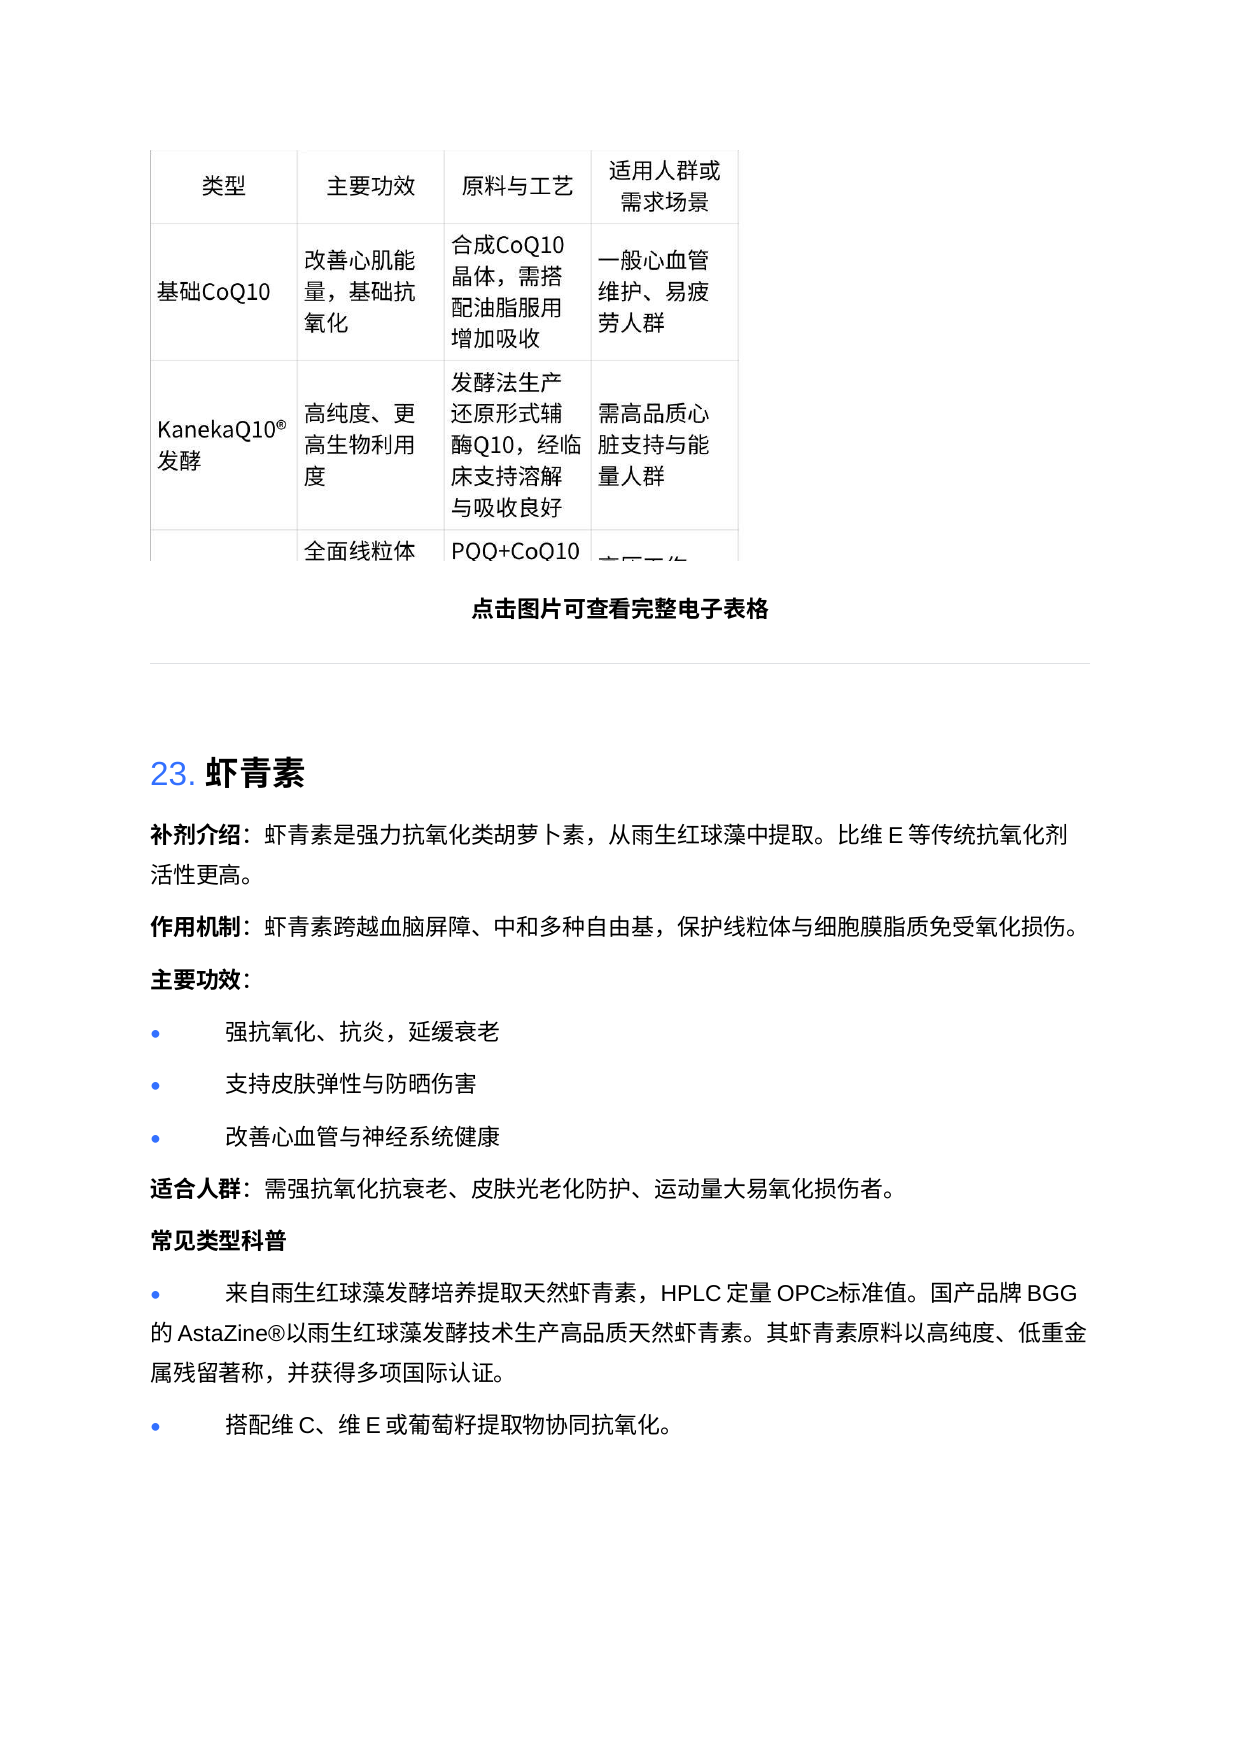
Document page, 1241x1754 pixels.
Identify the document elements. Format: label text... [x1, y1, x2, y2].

text 主要功效： [150, 961, 1090, 995]
text 常见类型科普 [150, 1223, 1090, 1256]
list 强抗氧化、抗炎，延缓衰老 [150, 1014, 1090, 1047]
list 搭配维C、维E或葡萄籽提取物协同抗氧化。 [150, 1407, 1090, 1440]
text 补剂介绍：虾青素是强力抗氧化类胡萝卜素，从雨生红球藻中提取。比维E等传统抗氧化剂活性更高。 [150, 817, 1090, 890]
list 支持皮肤弹性与防晒伤害 [150, 1066, 1090, 1099]
list 改善心血管与神经系统健康 [150, 1118, 1090, 1152]
picture [150, 150, 1013, 561]
text 作用机制：虾青素跨越血脑屏障、中和多种自由基，保护线粒体与细胞膜脂质免受氧化损伤。 [150, 909, 1090, 942]
text 点击图片可查看完整电子表格 [150, 591, 1090, 624]
text 23. 虾青素 [150, 747, 1090, 795]
list 来自雨生红球藻发酵培养提取天然虾青素，HPLC定量OPC≥标准值。国产品牌BGG的AstaZine®以雨生红球藻发酵技术生产高品质天然虾青素。其虾青素原料以高纯度、低重金属残留著称，并获得多项国际认证。 [150, 1275, 1090, 1388]
text 适合人群：需强抗氧化抗衰老、皮肤光老化防护、运动量大易氧化损伤者。 [150, 1171, 1090, 1204]
